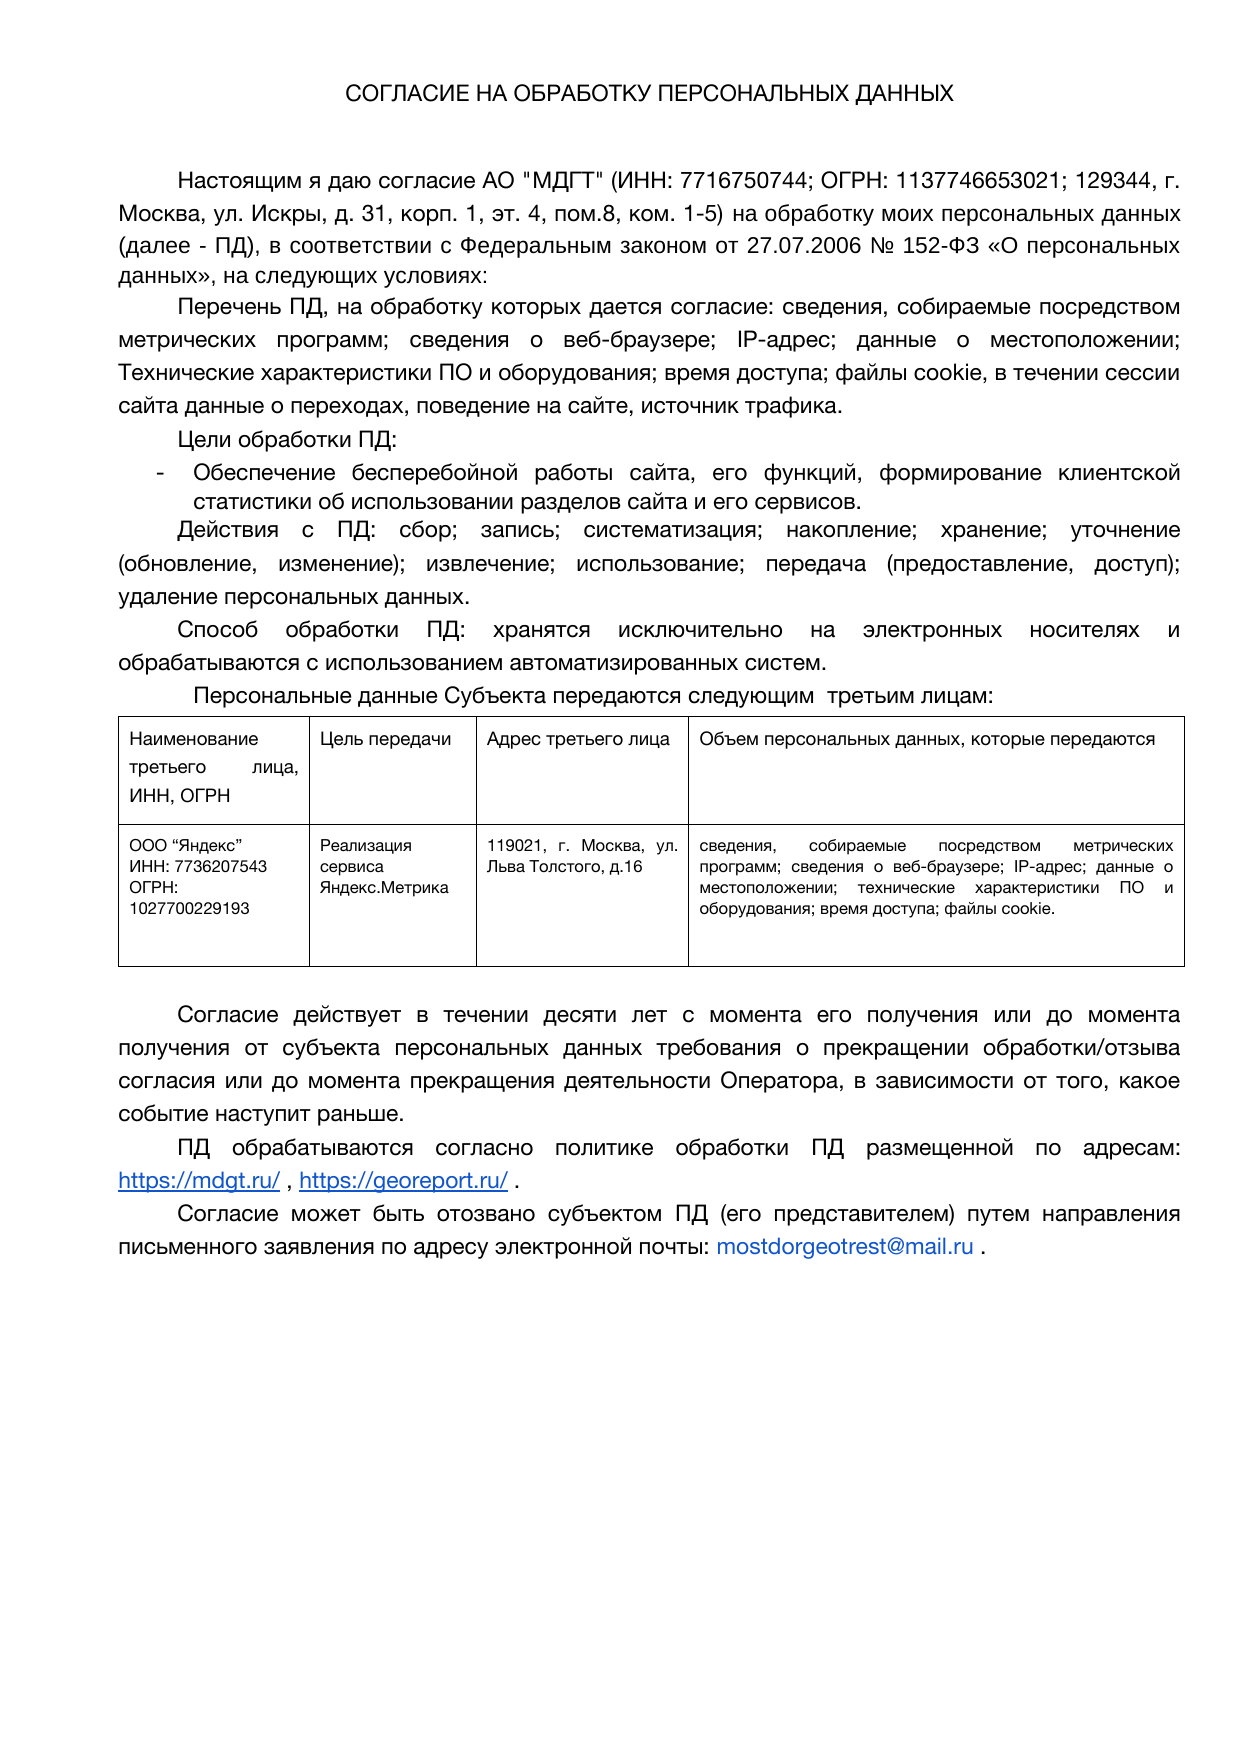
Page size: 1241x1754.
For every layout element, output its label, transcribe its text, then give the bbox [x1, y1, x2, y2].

text Персональные данные Субъекта передаются следующим третьим лицам: [118, 681, 1181, 710]
table_header Объем персональных данных, которые передаются [689, 717, 1184, 824]
table_cell Реализация сервиса Яндекс.Метрика [310, 825, 476, 966]
text Действия с ПД: сбор; запись; систематизация; накопление; хранение; уточнение (обновление, изменение); извлечение; использование; передача (предоставление, доступ); удаление персональных данных. [118, 516, 1181, 611]
text Цели обработки ПД: [118, 425, 1181, 454]
text СОГЛАСИЕ НА ОБРАБОТКУ ПЕРСОНАЛЬНЫХ ДАННЫХ [118, 79, 1181, 108]
text ПД обрабатываются согласно политике обработки ПД размещенной по адресам: https://mdgt.ru/ , https://georeport.ru/ . [118, 1133, 1181, 1194]
text Способ обработки ПД: хранятся исключительно на электронных носителях и обрабатываются с использованием автоматизированных систем. [118, 615, 1181, 677]
table_header Наименование третьего лица, ИНН, ОГРН [119, 717, 309, 824]
text Настоящим я даю согласие АО "МДГТ" (ИНН: 7716750744; ОГРН: 1137746653021; 129344, г. Москва, ул. Искры, д. 31, корп. 1, эт. 4, пом.8, ком. 1-5) [118, 166, 1181, 288]
text Согласие может быть отозвано субъектом ПД (его представителем) путем направления письменного заявления по адресу электронной почты: mostdorgeotrest@mail.ru . [118, 1199, 1181, 1261]
table_header Цель передачи [310, 717, 476, 824]
text Перечень ПД, на обработку которых дается согласие: сведения, собираемые посредством метрических программ; сведения о веб-браузере; IP-адрес; данные о местоположении; Технические характеристики ПО и оборудования; время доступа; файлы cookie, в течении сессии сайта данные о переходах, поведение на сайте, источник трафика. [118, 292, 1181, 421]
text Согласие действует в течении десяти лет с момента его получения или до момента получения от субъекта персональных данных требования о прекращении обработки/отзыва согласия или до момента прекращения деятельности Оператора, в зависимости от того, какое событие наступит раньше. [118, 1000, 1181, 1128]
table_cell ООО “Яндекс” ИНН: 7736207543 ОГРН: 1027700229193 [119, 825, 309, 966]
table_header Адрес третьего лица [477, 717, 688, 824]
table_cell 119021, г. Москва, ул. Льва Толстого, д.16 [477, 825, 688, 966]
table_cell сведения, собираемые посредством метрических программ; сведения о веб-браузере; IP-адрес; данные о местоположении; технические характеристики ПО и оборудования; время доступа; файлы cookie. [689, 825, 1184, 966]
list Обеспечение бесперебойной работы сайта, его функций, формирование клиентской статистики об использовании разделов сайта и его сервисов. [156, 458, 1181, 516]
